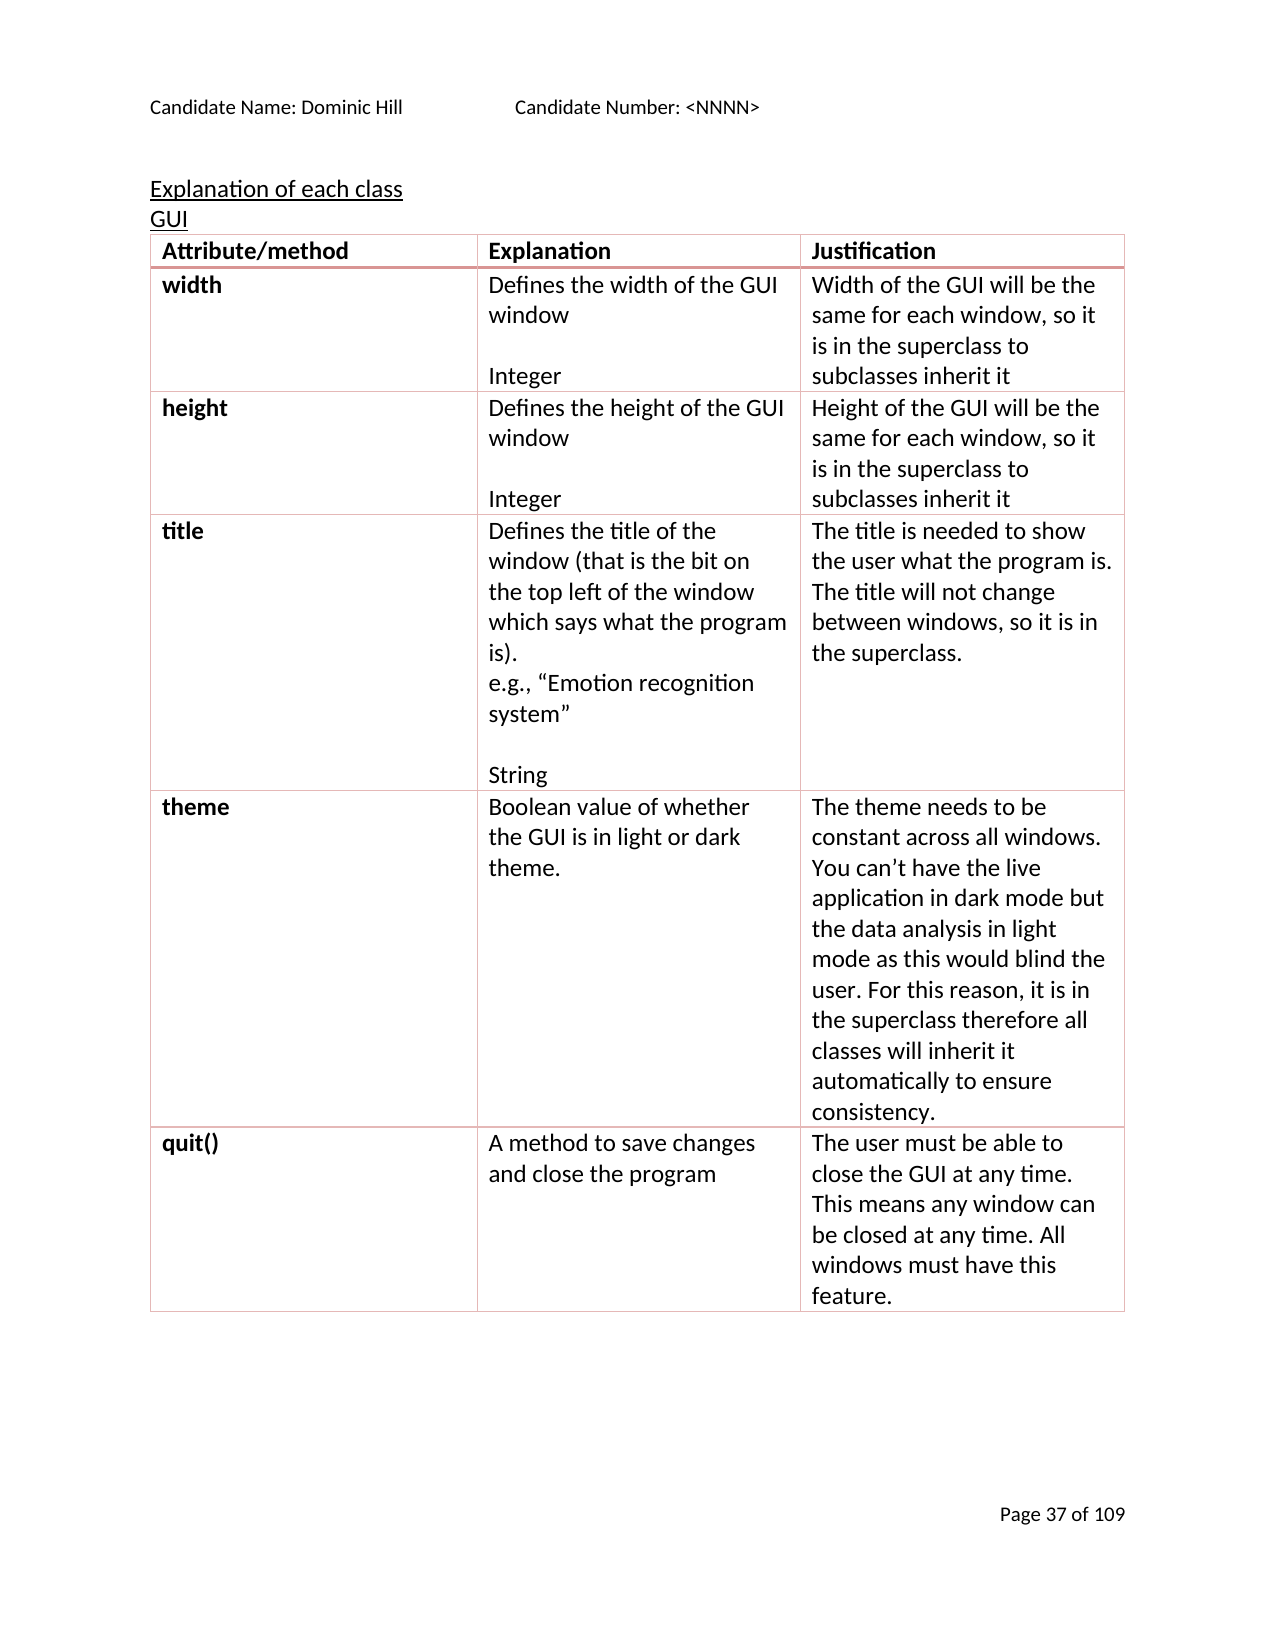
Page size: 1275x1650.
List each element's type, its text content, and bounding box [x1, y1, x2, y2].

table_cell A method to save changes and close the program [478, 1128, 800, 1311]
table_cell theme [151, 791, 477, 1126]
text GUI [150, 203, 1125, 234]
table_header Explanation [478, 235, 800, 266]
table_cell Defines the width of the GUI window Integer [478, 269, 800, 391]
table_header Attribute/method [151, 235, 477, 266]
table_cell Defines the title of the window (that is the bit on the top left of the window which says what the program is). e.g., “Emotion recognition system” String [478, 515, 800, 790]
table_cell The user must be able to close the GUI at any time. This means any window can be closed at any time. All windows must have this feature. [801, 1128, 1124, 1311]
table_cell title [151, 515, 477, 790]
table_cell Width of the GUI will be the same for each window, so it is in the superclass to subclasses inherit it [801, 269, 1124, 391]
table_cell The theme needs to be constant across all windows. You can’t have the live application in dark mode but the data analysis in light mode as this would blind the user. For this reason, it is in the superclass therefore all classes will inherit it automatically to ensure consistency. [801, 791, 1124, 1126]
table_cell height [151, 392, 477, 514]
table_header Justification [801, 235, 1124, 266]
table_cell width [151, 269, 477, 391]
table_cell quit() [151, 1128, 477, 1311]
table_cell Height of the GUI will be the same for each window, so it is in the superclass to subclasses inherit it [801, 392, 1124, 514]
text Explanation of each class [150, 173, 1125, 203]
table_cell Defines the height of the GUI window Integer [478, 392, 800, 514]
table_cell The title is needed to show the user what the program is. The title will not change between windows, so it is in the superclass. [801, 515, 1124, 790]
table_cell Boolean value of whether the GUI is in light or dark theme. [478, 791, 800, 1126]
